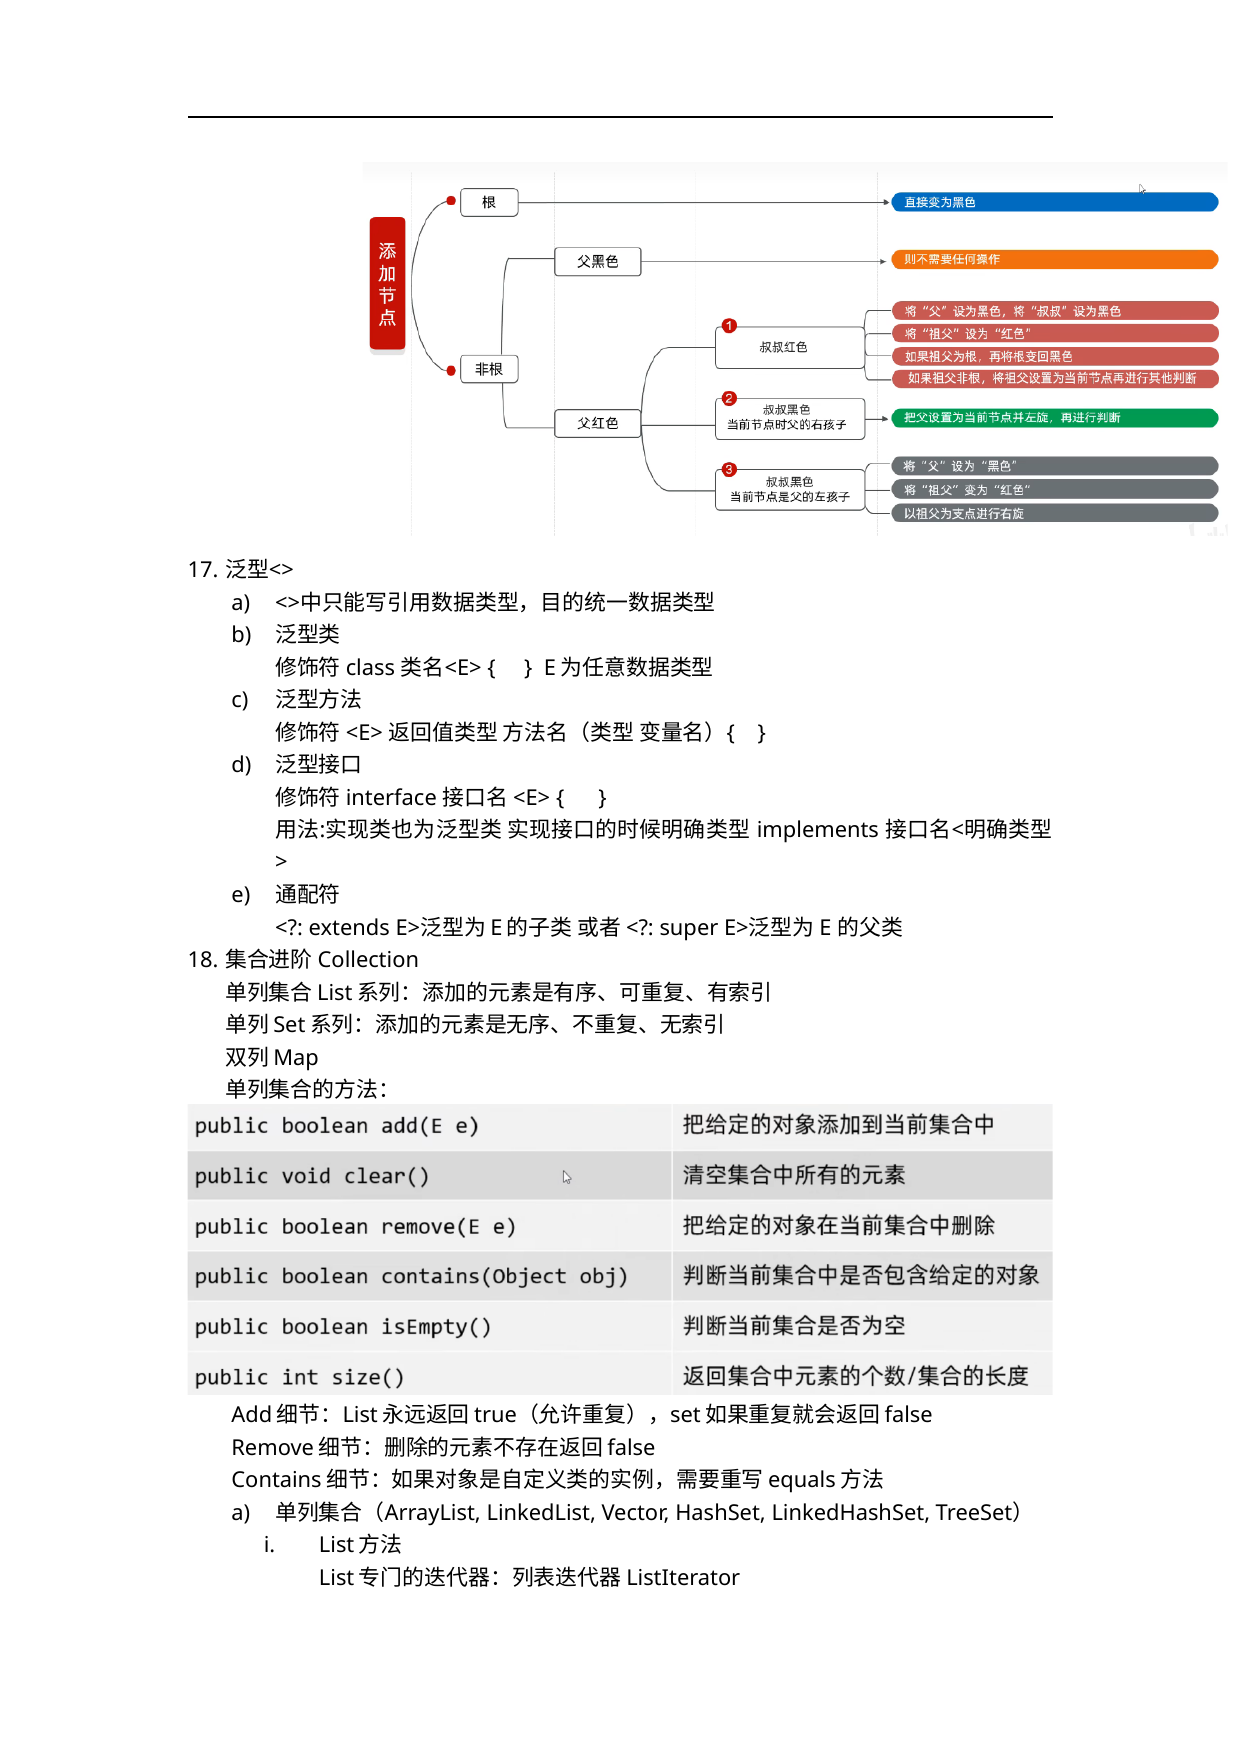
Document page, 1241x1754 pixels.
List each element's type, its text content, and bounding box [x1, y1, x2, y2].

text 单列集合List系列：添加的元素是有序、可重复、有索引 [187, 974, 1053, 1007]
list 集合进阶 Collection [187, 942, 1053, 974]
text 双列Map [187, 1039, 1053, 1072]
list 泛型类 [231, 617, 1053, 649]
list 泛型方法 [231, 682, 1053, 714]
text List专门的迭代器：列表迭代器 ListIterator [275, 1559, 1053, 1592]
list <>中只能写引用数据类型，目的统一数据类型 [231, 584, 1053, 617]
list 泛型接口 [231, 747, 1053, 779]
text Remove细节：删除的元素不存在返回false [187, 1429, 1053, 1462]
list 单列集合（ArrayList, LinkedList, Vector, HashSet, LinkedHashSet, TreeSet） [231, 1494, 1053, 1527]
picture [362, 162, 1228, 536]
list 修饰符 class 类名<E> { } E为任意数据类型 [275, 649, 1053, 682]
list List方法 [275, 1527, 1053, 1559]
list 用法:实现类也为泛型类 实现接口的时候明确类型 implements 接口名<明确类型> [275, 812, 1053, 877]
picture [187, 1104, 1053, 1395]
list 修饰符 interface 接口名 <E> { } [275, 779, 1053, 812]
list <?: extends E>泛型为E的子类 或者 <?: super E>泛型为 E 的父类 [275, 909, 1053, 942]
text Add细节：List永远返回true（允许重复），set如果重复就会返回false [187, 1397, 1053, 1429]
list 泛型<> [187, 552, 1053, 584]
list 修饰符 <E> 返回值类型 方法名（类型 变量名）{ } [275, 714, 1053, 747]
text 单列集合的方法： [187, 1072, 1053, 1104]
text Contains细节：如果对象是自定义类的实例，需要重写equals方法 [187, 1462, 1053, 1494]
list 通配符 [231, 877, 1053, 909]
text 单列Set系列：添加的元素是无序、不重复、无索引 [187, 1007, 1053, 1039]
